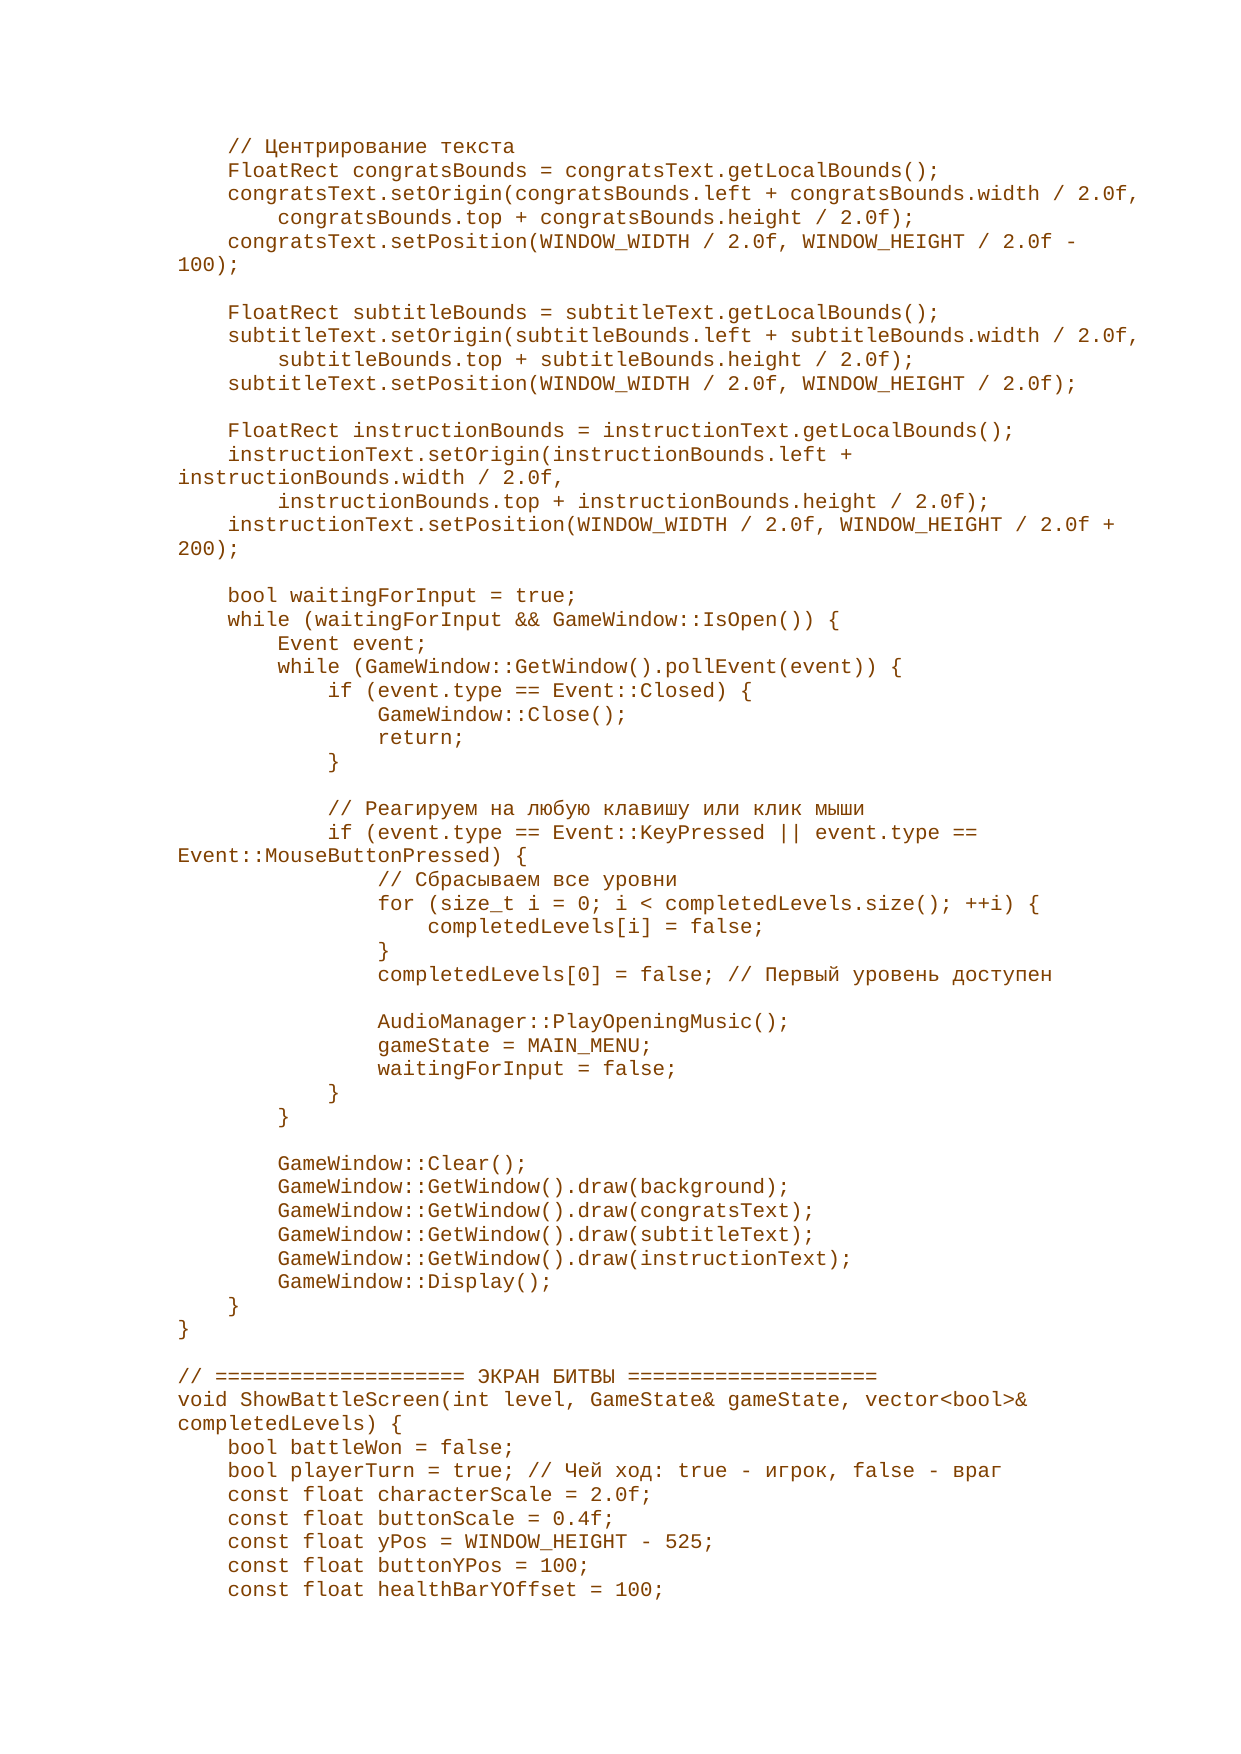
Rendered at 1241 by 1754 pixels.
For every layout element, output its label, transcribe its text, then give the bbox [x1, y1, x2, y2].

text completedLevels[0] = false; // Первый уровень доступен [177, 964, 1152, 987]
text while (GameWindow::GetWindow().pollEvent(event)) { [177, 656, 1152, 680]
text GameWindow::GetWindow().draw(instructionText); [177, 1247, 1152, 1271]
text } [177, 1295, 1152, 1318]
text GameWindow::GetWindow().draw(subtitleText); [177, 1224, 1152, 1247]
text const float healthBarYOffset = 100; [177, 1578, 1152, 1602]
text FloatRect subtitleBounds = subtitleText.getLocalBounds(); [177, 302, 1152, 325]
text GameWindow::Display(); [177, 1271, 1152, 1295]
text waitingForInput = false; [177, 1058, 1152, 1082]
text GameWindow::Clear(); [177, 1153, 1152, 1177]
text bool waitingForInput = true; [177, 585, 1152, 609]
text subtitleBounds.top + subtitleBounds.height / 2.0f); [177, 349, 1152, 373]
text const float characterScale = 2.0f; [177, 1484, 1152, 1508]
text // Сбрасываем все уровни [177, 869, 1152, 893]
text AudioManager::PlayOpeningMusic(); [177, 1011, 1152, 1035]
text congratsText.setOrigin(congratsBounds.left + congratsBounds.width / 2.0f, [177, 183, 1152, 207]
text } [177, 1106, 1152, 1129]
text // Реагируем на любую клавишу или клик мыши [177, 798, 1152, 822]
text if (event.type == Event::Closed) { [177, 680, 1152, 704]
text const float yPos = WINDOW_HEIGHT - 525; [177, 1531, 1152, 1555]
text instructionText.setPosition(WINDOW_WIDTH / 2.0f, WINDOW_HEIGHT / 2.0f + 200); [177, 514, 1152, 562]
text } [177, 751, 1152, 774]
text GameWindow::Close(); [177, 704, 1152, 727]
text // Центрирование текста [177, 136, 1152, 160]
text for (size_t i = 0; i < completedLevels.size(); ++i) { [177, 893, 1152, 916]
text congratsText.setPosition(WINDOW_WIDTH / 2.0f, WINDOW_HEIGHT / 2.0f - 100); [177, 231, 1152, 278]
text FloatRect congratsBounds = congratsText.getLocalBounds(); [177, 160, 1152, 183]
text } [177, 1318, 1152, 1342]
text instructionBounds.top + instructionBounds.height / 2.0f); [177, 491, 1152, 514]
text const float buttonScale = 0.4f; [177, 1508, 1152, 1531]
text // ==================== ЭКРАН БИТВЫ ==================== [177, 1366, 1152, 1389]
text subtitleText.setOrigin(subtitleBounds.left + subtitleBounds.width / 2.0f, [177, 325, 1152, 349]
text while (waitingForInput && GameWindow::IsOpen()) { [177, 609, 1152, 633]
text GameWindow::GetWindow().draw(congratsText); [177, 1200, 1152, 1224]
text } [177, 1082, 1152, 1106]
text FloatRect instructionBounds = instructionText.getLocalBounds(); [177, 420, 1152, 443]
text subtitleText.setPosition(WINDOW_WIDTH / 2.0f, WINDOW_HEIGHT / 2.0f); [177, 373, 1152, 396]
text Event event; [177, 633, 1152, 656]
text if (event.type == Event::KeyPressed || event.type == Event::MouseButtonPressed) { [177, 822, 1152, 869]
text void ShowBattleScreen(int level, GameState& gameState, vector<bool>& completedLevels) { [177, 1389, 1152, 1437]
text return; [177, 727, 1152, 751]
text const float buttonYPos = 100; [177, 1555, 1152, 1578]
text gameState = MAIN_MENU; [177, 1035, 1152, 1058]
text instructionText.setOrigin(instructionBounds.left + instructionBounds.width / 2.0f, [177, 443, 1152, 491]
text congratsBounds.top + congratsBounds.height / 2.0f); [177, 207, 1152, 231]
text } [177, 940, 1152, 964]
text GameWindow::GetWindow().draw(background); [177, 1177, 1152, 1200]
text bool playerTurn = true; // Чей ход: true - игрок, false - враг [177, 1460, 1152, 1484]
text completedLevels[i] = false; [177, 916, 1152, 940]
text bool battleWon = false; [177, 1437, 1152, 1460]
